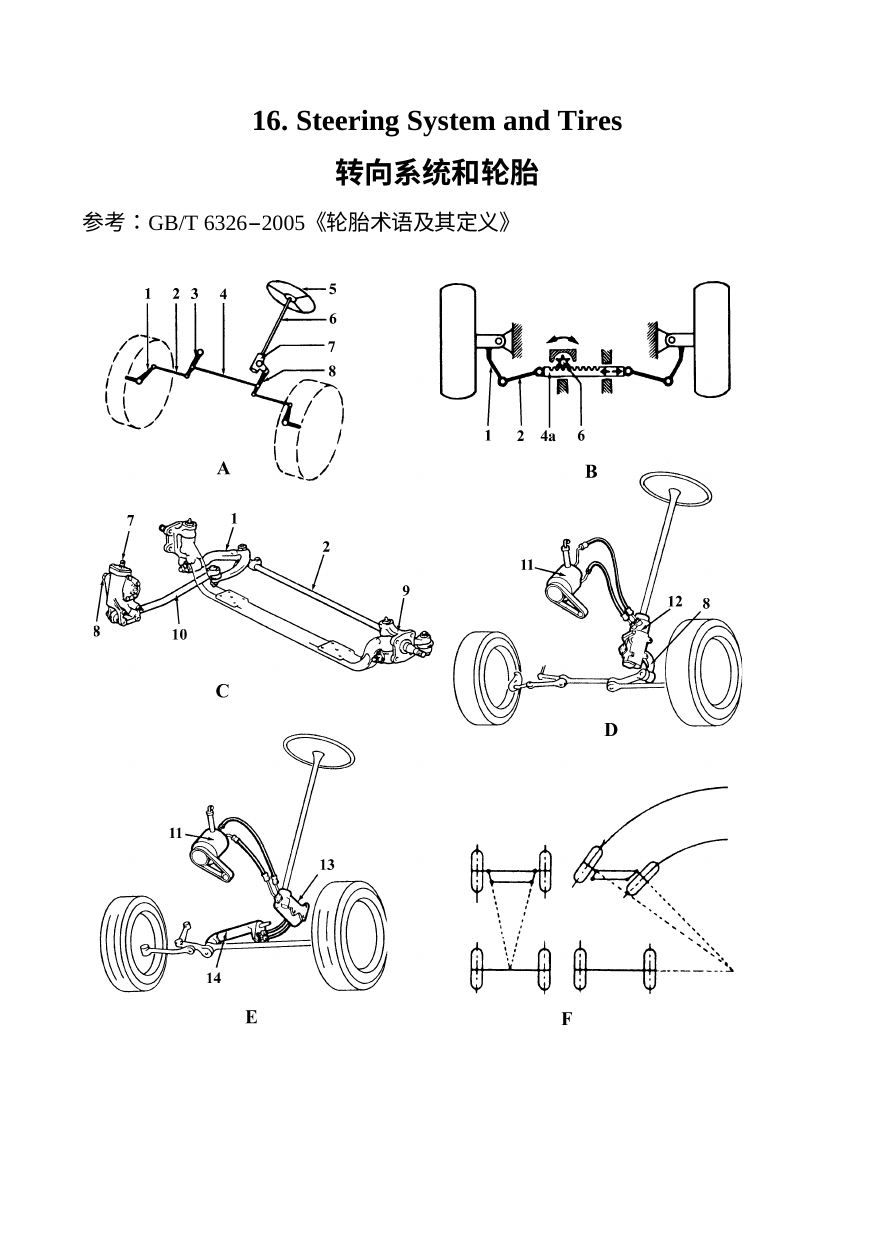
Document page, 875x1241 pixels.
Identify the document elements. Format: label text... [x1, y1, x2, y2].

subtitle Steering System and Tires [252, 103, 809, 136]
subtitle 参考：GB/T 6326-2005《轮胎术语及其定义》 [83, 207, 809, 237]
picture [93, 280, 743, 1025]
text 转向系统和轮胎 [67, 153, 807, 192]
